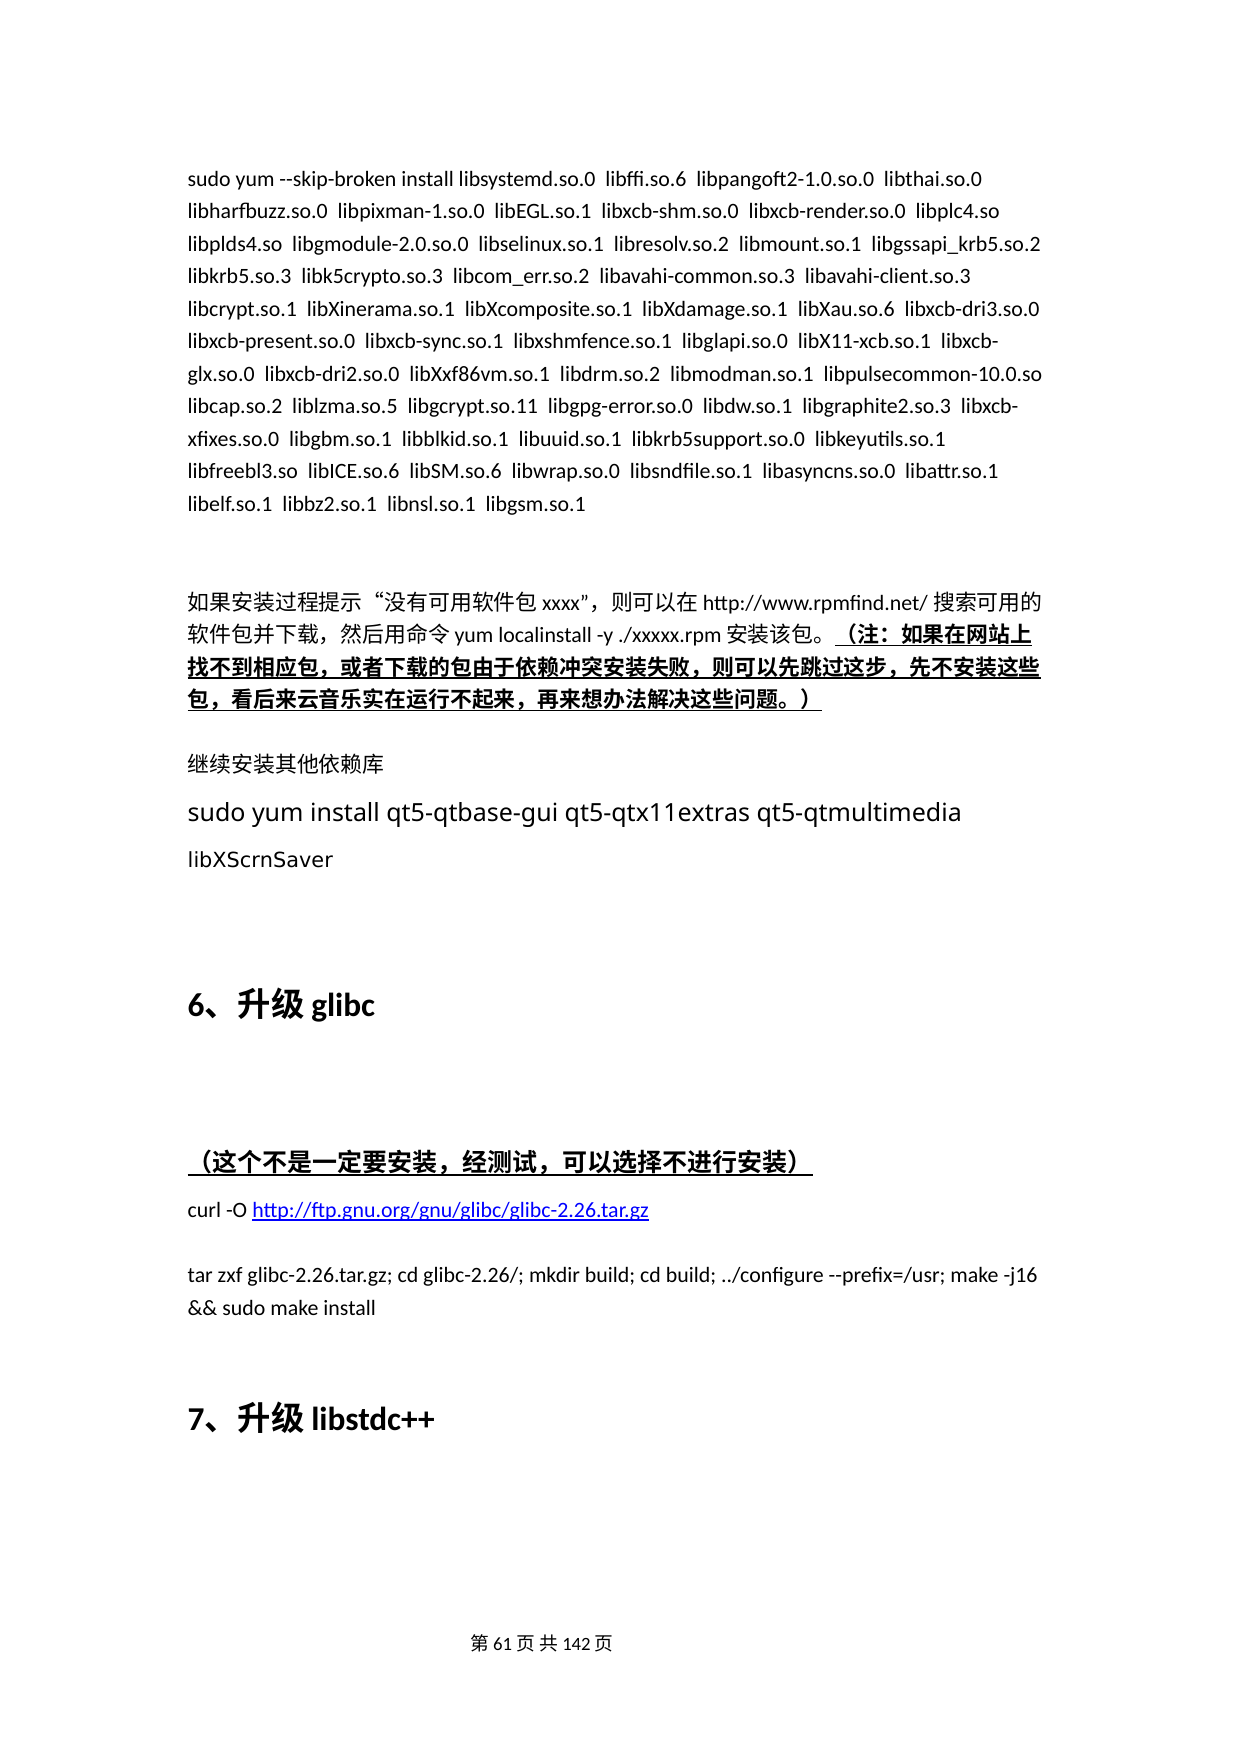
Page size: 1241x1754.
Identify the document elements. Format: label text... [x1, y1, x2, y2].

text 如果安装过程提示“没有可用软件包xxxx”，则可以在http://www.rpmfind.net/ 搜索可用的软件包并下载，然后用命令yum localinstall -y ./xxxxx.rpm安装该包。（注：如果在网站上找不到相应包，或者下载的包由于依赖冲突安装失败，则可以先跳过这步，先不安装这些包，看后来云音乐实在运行不起来，再来想办法解决这些问题。） [187, 584, 1053, 714]
subtitle 7、升级libstdc++ [187, 1383, 1053, 1448]
text curl -O http://ftp.gnu.org/gnu/glibc/glibc-2.26.tar.gz [187, 1193, 1053, 1226]
subtitle 6、升级glibc [187, 969, 1053, 1034]
text tar zxf glibc-2.26.tar.gz; cd glibc-2.26/; mkdir build; cd build; ../configure --prefix=/usr; make -j16 && sudo make install [187, 1258, 1053, 1323]
text sudo yum install qt5-qtbase-gui qt5-qtx11extras qt5-qtmultimedia libXScrnSaver [187, 779, 1053, 877]
text 继续安装其他依赖库 [187, 747, 1053, 779]
text （这个不是一定要安装，经测试，可以选择不进行安装） [187, 1128, 1053, 1193]
text sudo yum --skip-broken install libsystemd.so.0 libffi.so.6 libpangoft2-1.0.so.0 libthai.so.0 libharfbuzz.so.0 libpixman-1.so.0 libEGL.so.1 libxcb-shm.so.0 libxcb-render.so.0 libplc4.so libplds4.so libgmodule-2.0.so.0 libselinux.so.1 libresolv.so.2 libmount.so.1 libgssapi_krb5.so.2 libkrb5.so.3 libk5crypto.so.3 libcom_err.so.2 libavahi-common.so.3 libavahi-client.so.3 libcrypt.so.1 libXinerama.so.1 libXcomposite.so.1 libXdamage.so.1 libXau.so.6 libxcb-dri3.so.0 libxcb-present.so.0 libxcb-sync.so.1 libxshmfence.so.1 libglapi.so.0 libX11-xcb.so.1 libxcb-glx.so.0 libxcb-dri2.so.0 libXxf86vm.so.1 libdrm.so.2 libmodman.so.1 libpulsecommon-10.0.so libcap.so.2 liblzma.so.5 libgcrypt.so.11 libgpg-error.so.0 libdw.so.1 libgraphite2.so.3 libxcb-xfixes.so.0 libgbm.so.1 libblkid.so.1 libuuid.so.1 libkrb5support.so.0 libkeyutils.so.1 libfreebl3.so libICE.so.6 libSM.so.6 libwrap.so.0 libsndfile.so.1 libasyncns.so.0 libattr.so.1 libelf.so.1 libbz2.so.1 libnsl.so.1 libgsm.so.1 [187, 162, 1053, 519]
